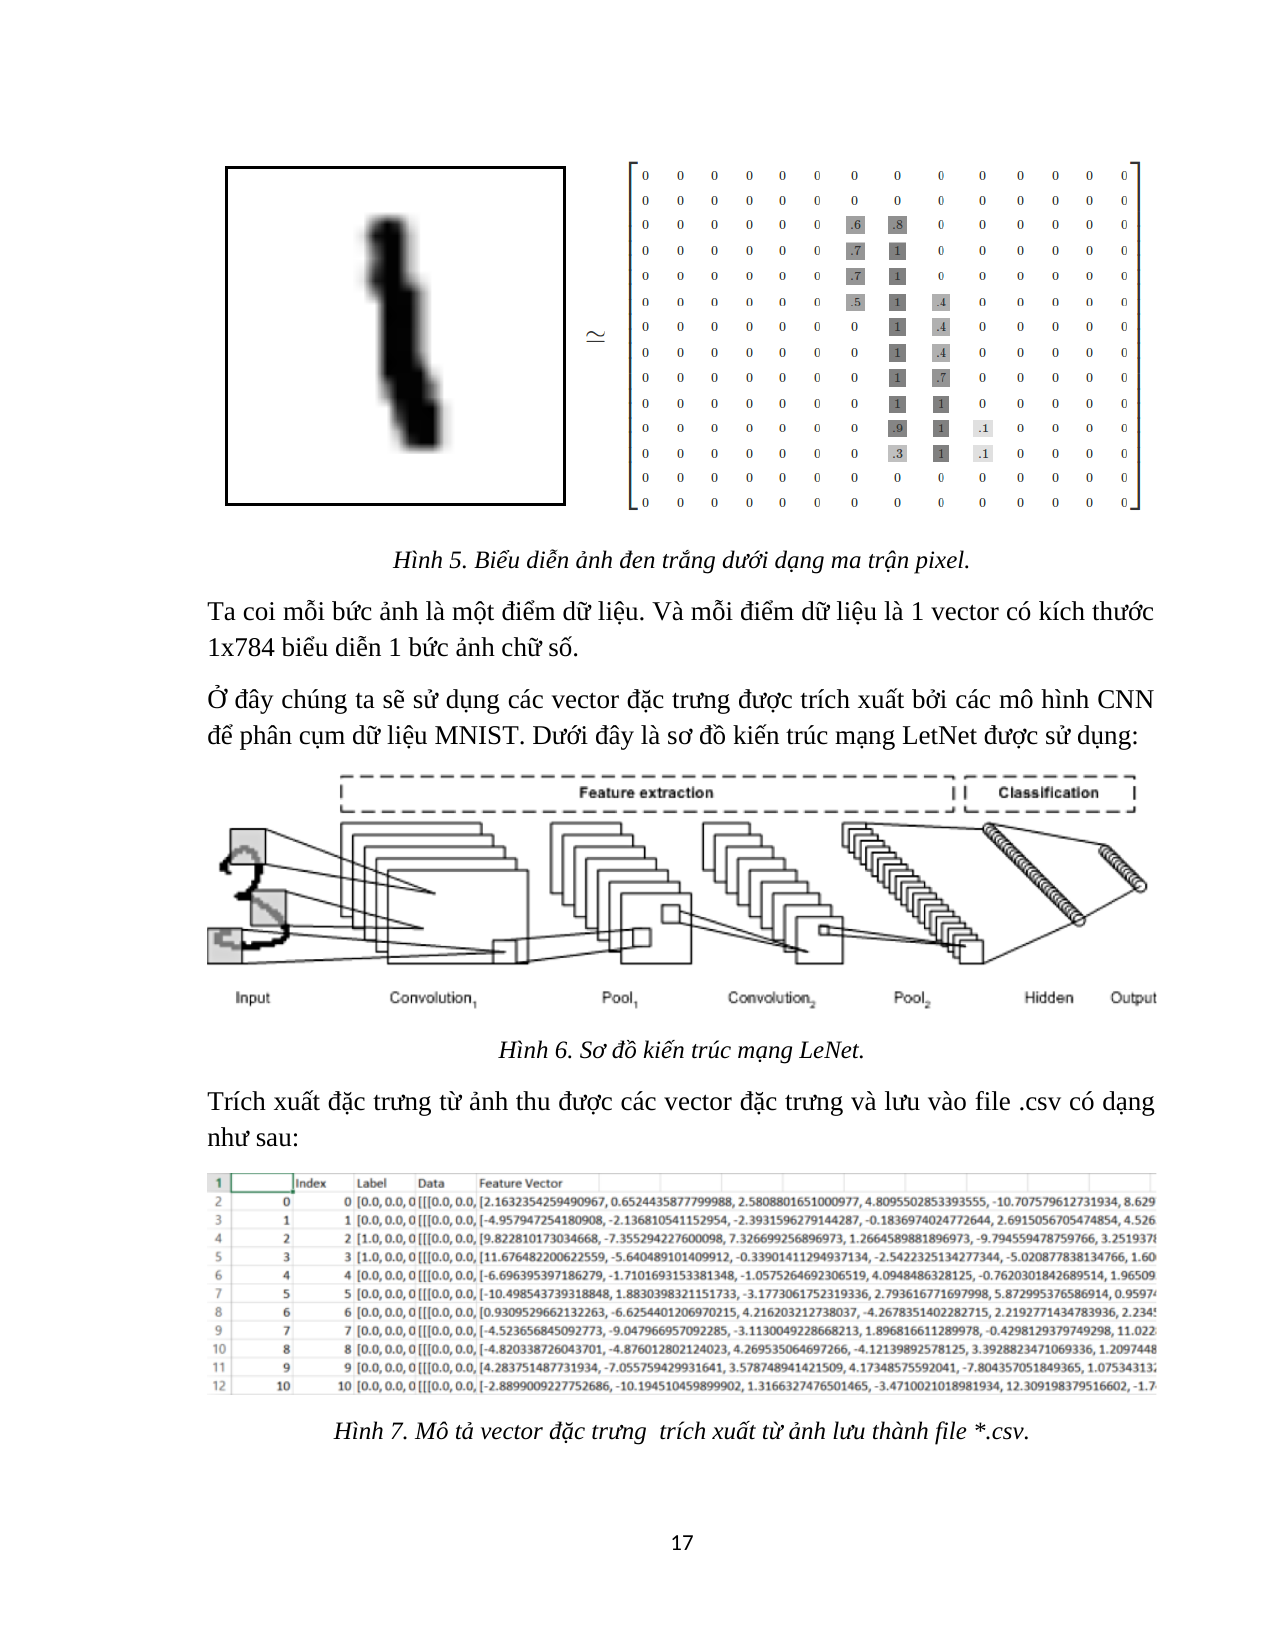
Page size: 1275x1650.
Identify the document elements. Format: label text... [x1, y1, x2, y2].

picture [207, 771, 1157, 1015]
text Trích xuất đặc trưng từ ảnh thu được các vector đặc trưng và lưu vào file .csv có dạng như sau: [207, 1085, 1156, 1152]
text Ở đây chúng ta sẽ sử dụng các vector đặc trưng được trích xuất bởi các mô hình CNN để phân cụm dữ liệu MNIST. Dưới đây là sơ đồ kiến trúc mạng LetNet được sử dụng: [207, 683, 1156, 750]
picture [207, 1173, 1157, 1395]
picture [207, 150, 1157, 524]
text Ta coi mỗi bức ảnh là một điểm dữ liệu. Và mỗi điểm dữ liệu là 1 vector có kích thước 1x784 biểu diễn 1 bức ảnh chữ số. [207, 595, 1156, 662]
